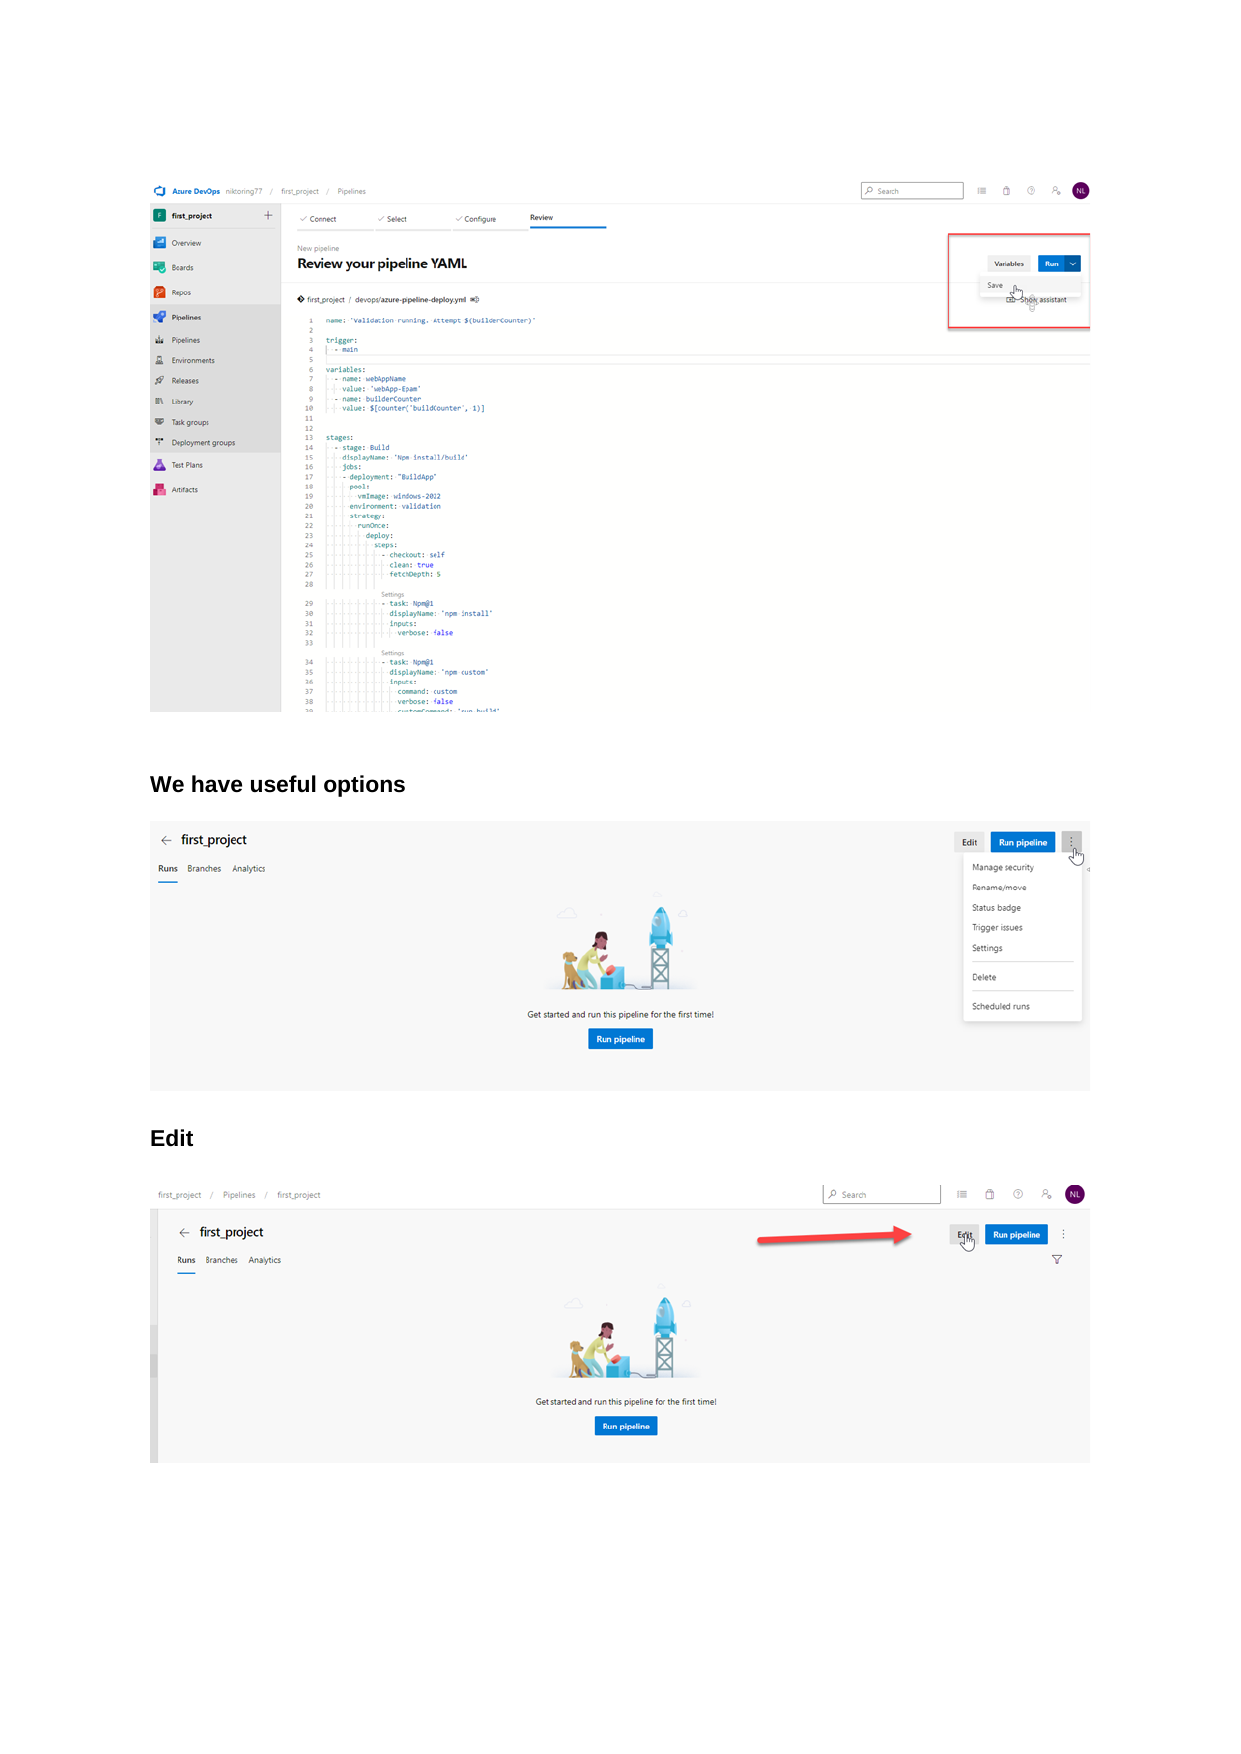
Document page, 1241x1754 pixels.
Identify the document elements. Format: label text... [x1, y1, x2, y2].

picture [150, 180, 1091, 712]
picture [150, 1185, 1091, 1463]
text We have useful options [150, 771, 1090, 797]
text Edit [150, 1125, 1090, 1151]
picture [150, 821, 1091, 1091]
